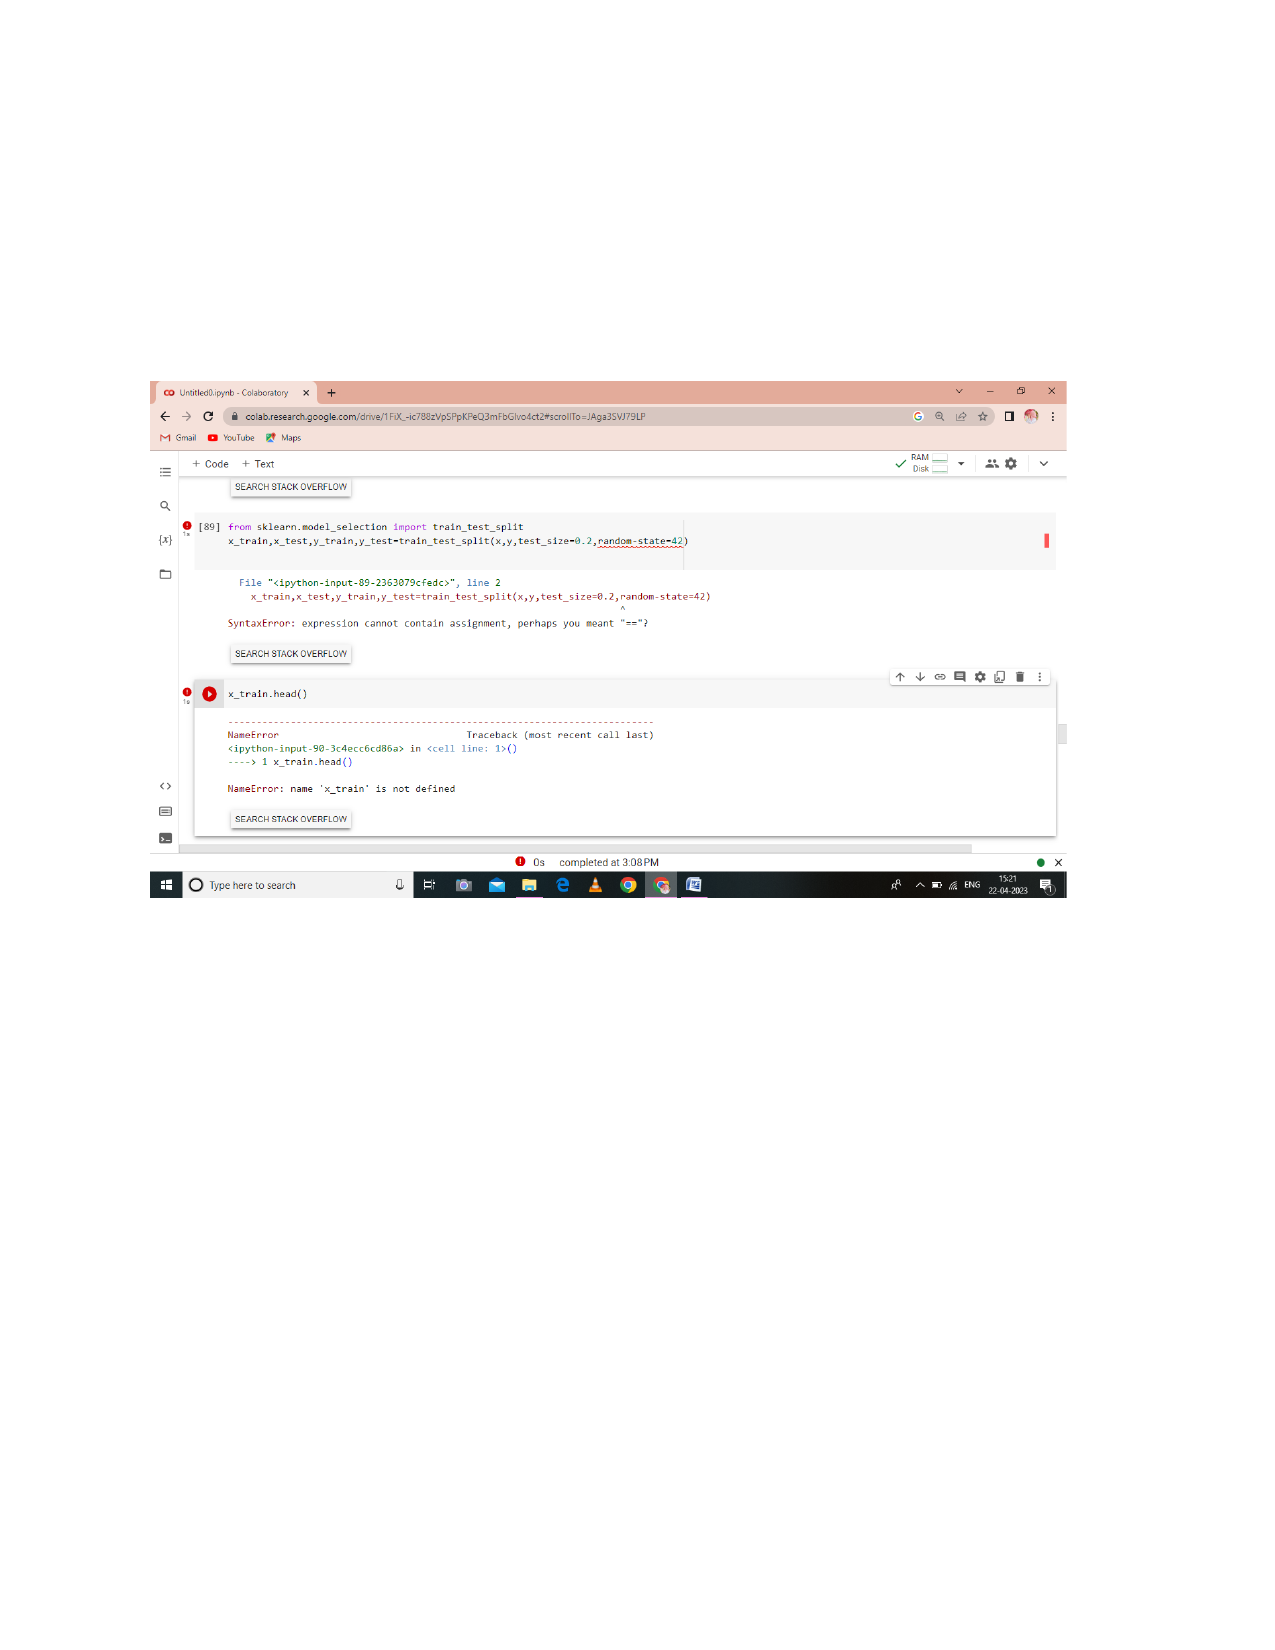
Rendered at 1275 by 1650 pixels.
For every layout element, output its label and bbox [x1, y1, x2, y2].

picture [150, 381, 1067, 898]
